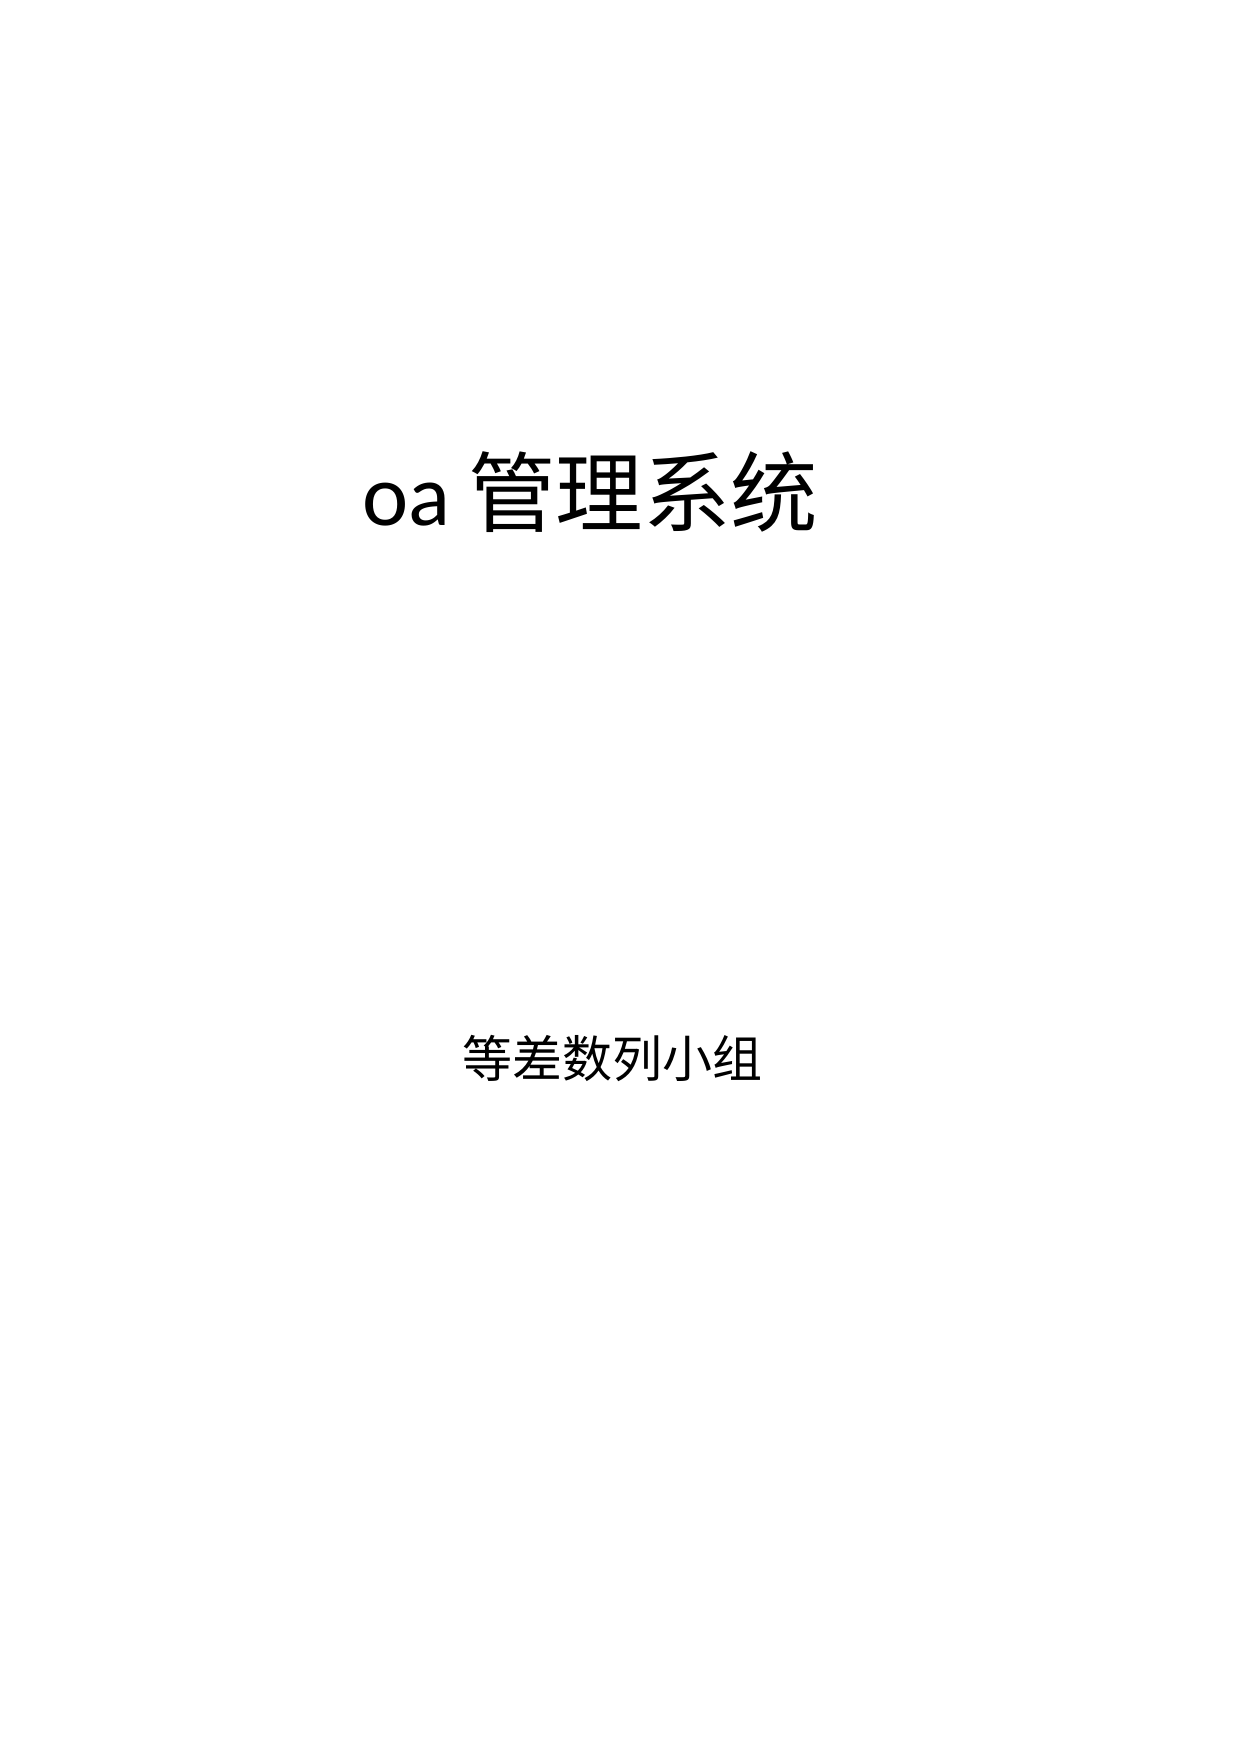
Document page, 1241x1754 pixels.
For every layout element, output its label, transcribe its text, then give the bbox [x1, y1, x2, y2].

text 等差数列小组 [187, 1007, 1053, 1104]
text oa管理系统 [187, 422, 1053, 552]
